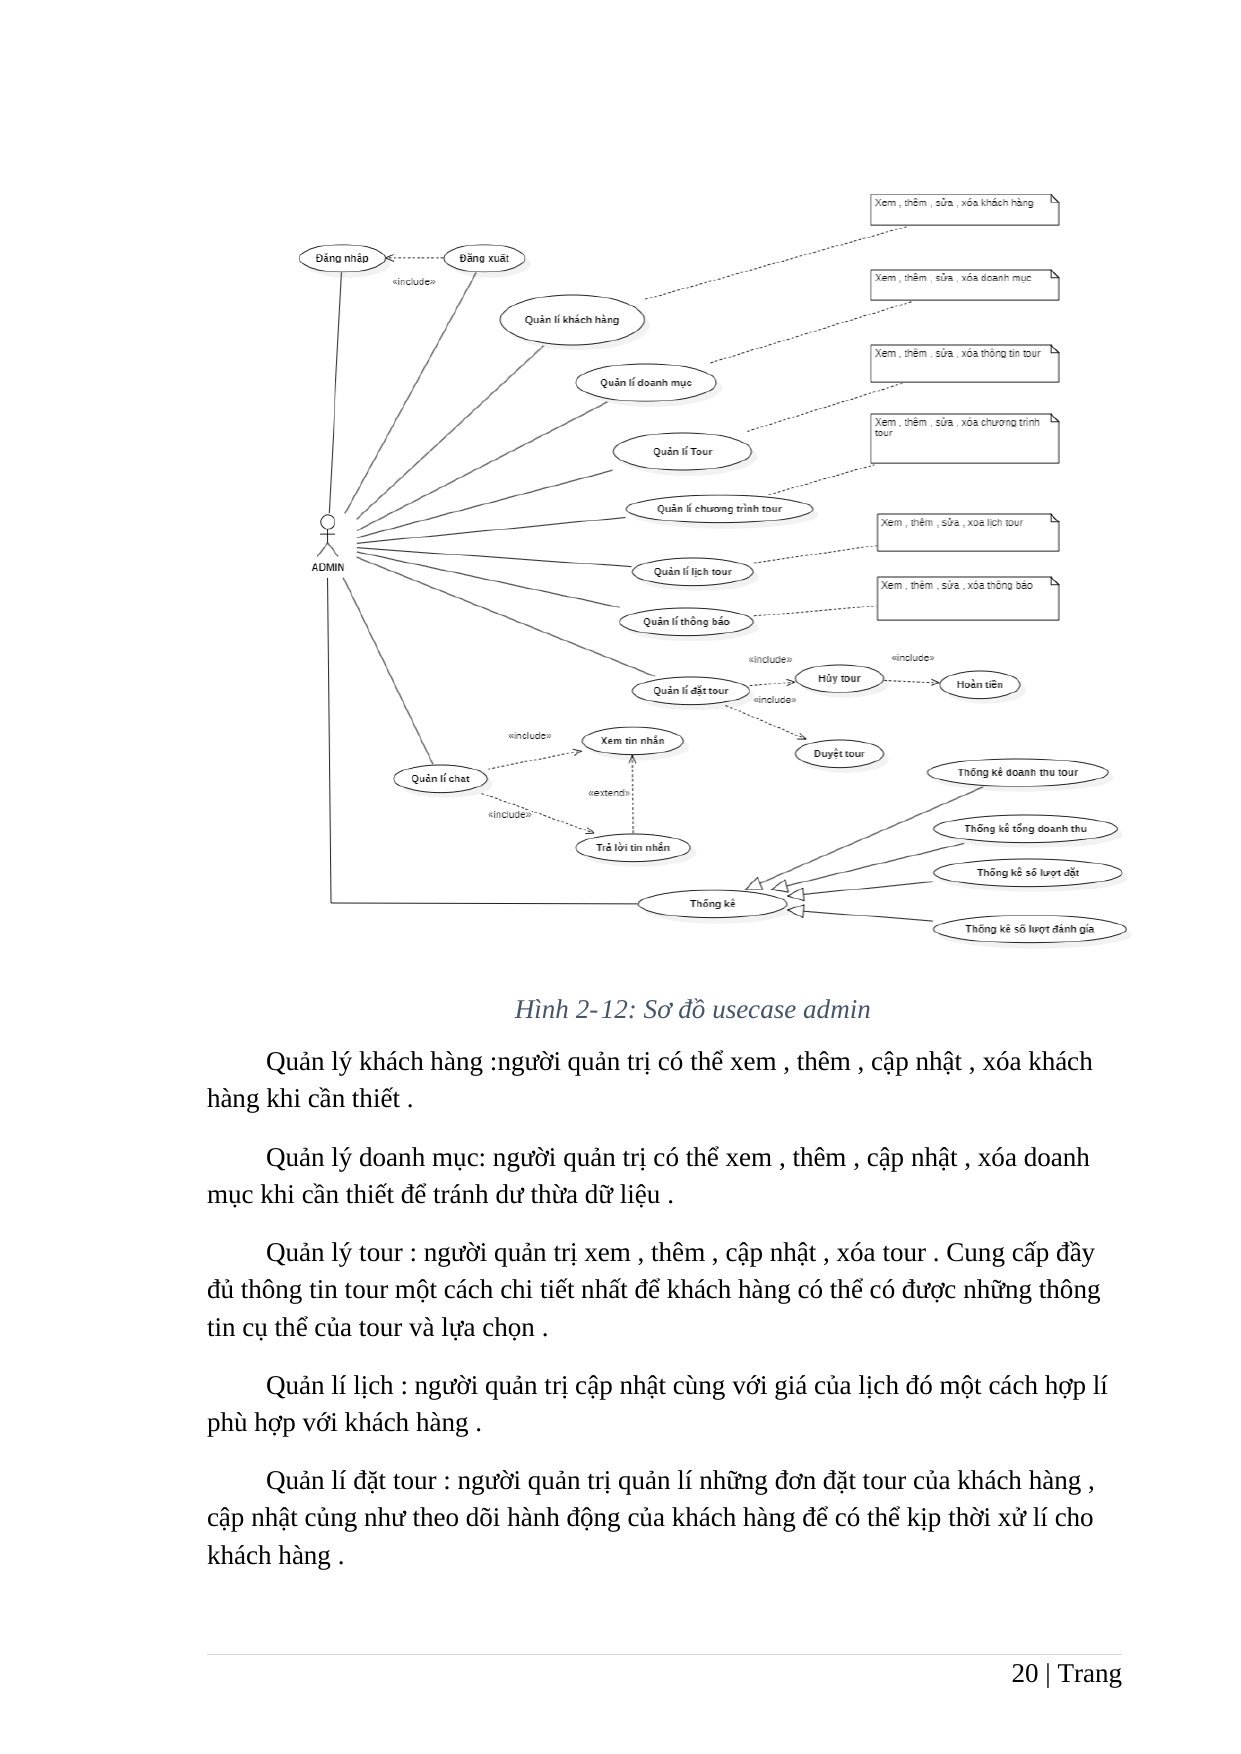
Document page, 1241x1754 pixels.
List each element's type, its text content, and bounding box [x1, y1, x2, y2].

text Quản lý doanh mục: người quản trị có thể xem , thêm , cập nhật , xóa doanh mục khi cần thiết để tránh dư thừa dữ liệu . [207, 1141, 1122, 1209]
text Quản lý khách hàng :người quản trị có thể xem , thêm , cập nhật , xóa khách hàng khi cần thiết . [207, 1045, 1122, 1114]
text Quản lí đặt tour : người quản trị quản lí những đơn đặt tour của khách hàng , cập nhật củng như theo dõi hành động của khách hàng để có thể kịp thời xử lí cho khách hàng . [207, 1464, 1122, 1570]
picture [265, 177, 1182, 967]
text Quản lí lịch : người quản trị cập nhật cùng với giá của lịch đó một cách hợp lí phù hợp với khách hàng . [207, 1369, 1122, 1437]
text Hình 2-12: Sơ đồ usecase admin [207, 993, 1122, 1024]
text Quản lý tour : người quản trị xem , thêm , cập nhật , xóa tour . Cung cấp đầy đủ thông tin tour một cách chi tiết nhất để khách hàng có thể có được những thông tin cụ thể của tour và lựa chọn . [207, 1236, 1122, 1342]
